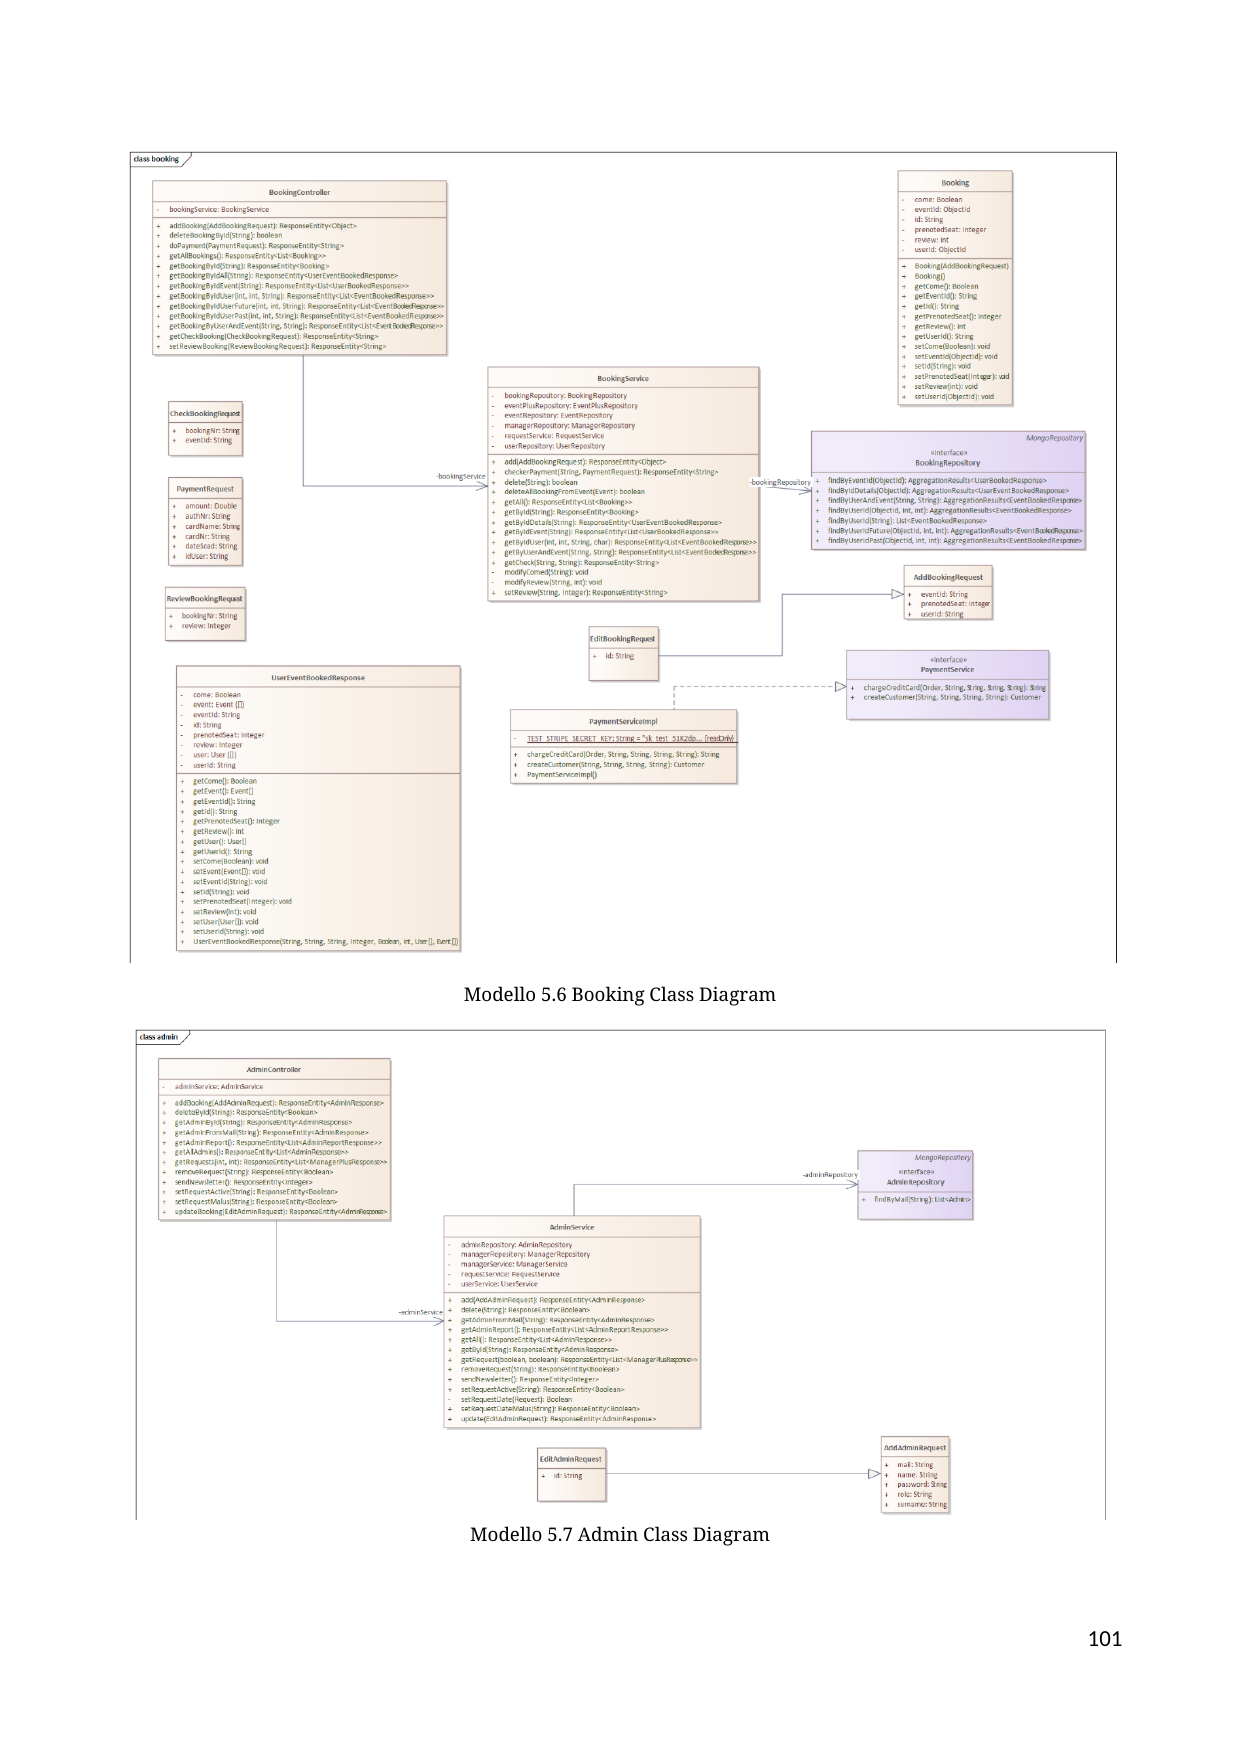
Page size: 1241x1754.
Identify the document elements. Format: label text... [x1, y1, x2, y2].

picture [125, 147, 1119, 963]
picture [132, 1025, 1109, 1520]
text Modello 5.6 Booking Class Diagram [118, 981, 1122, 1007]
